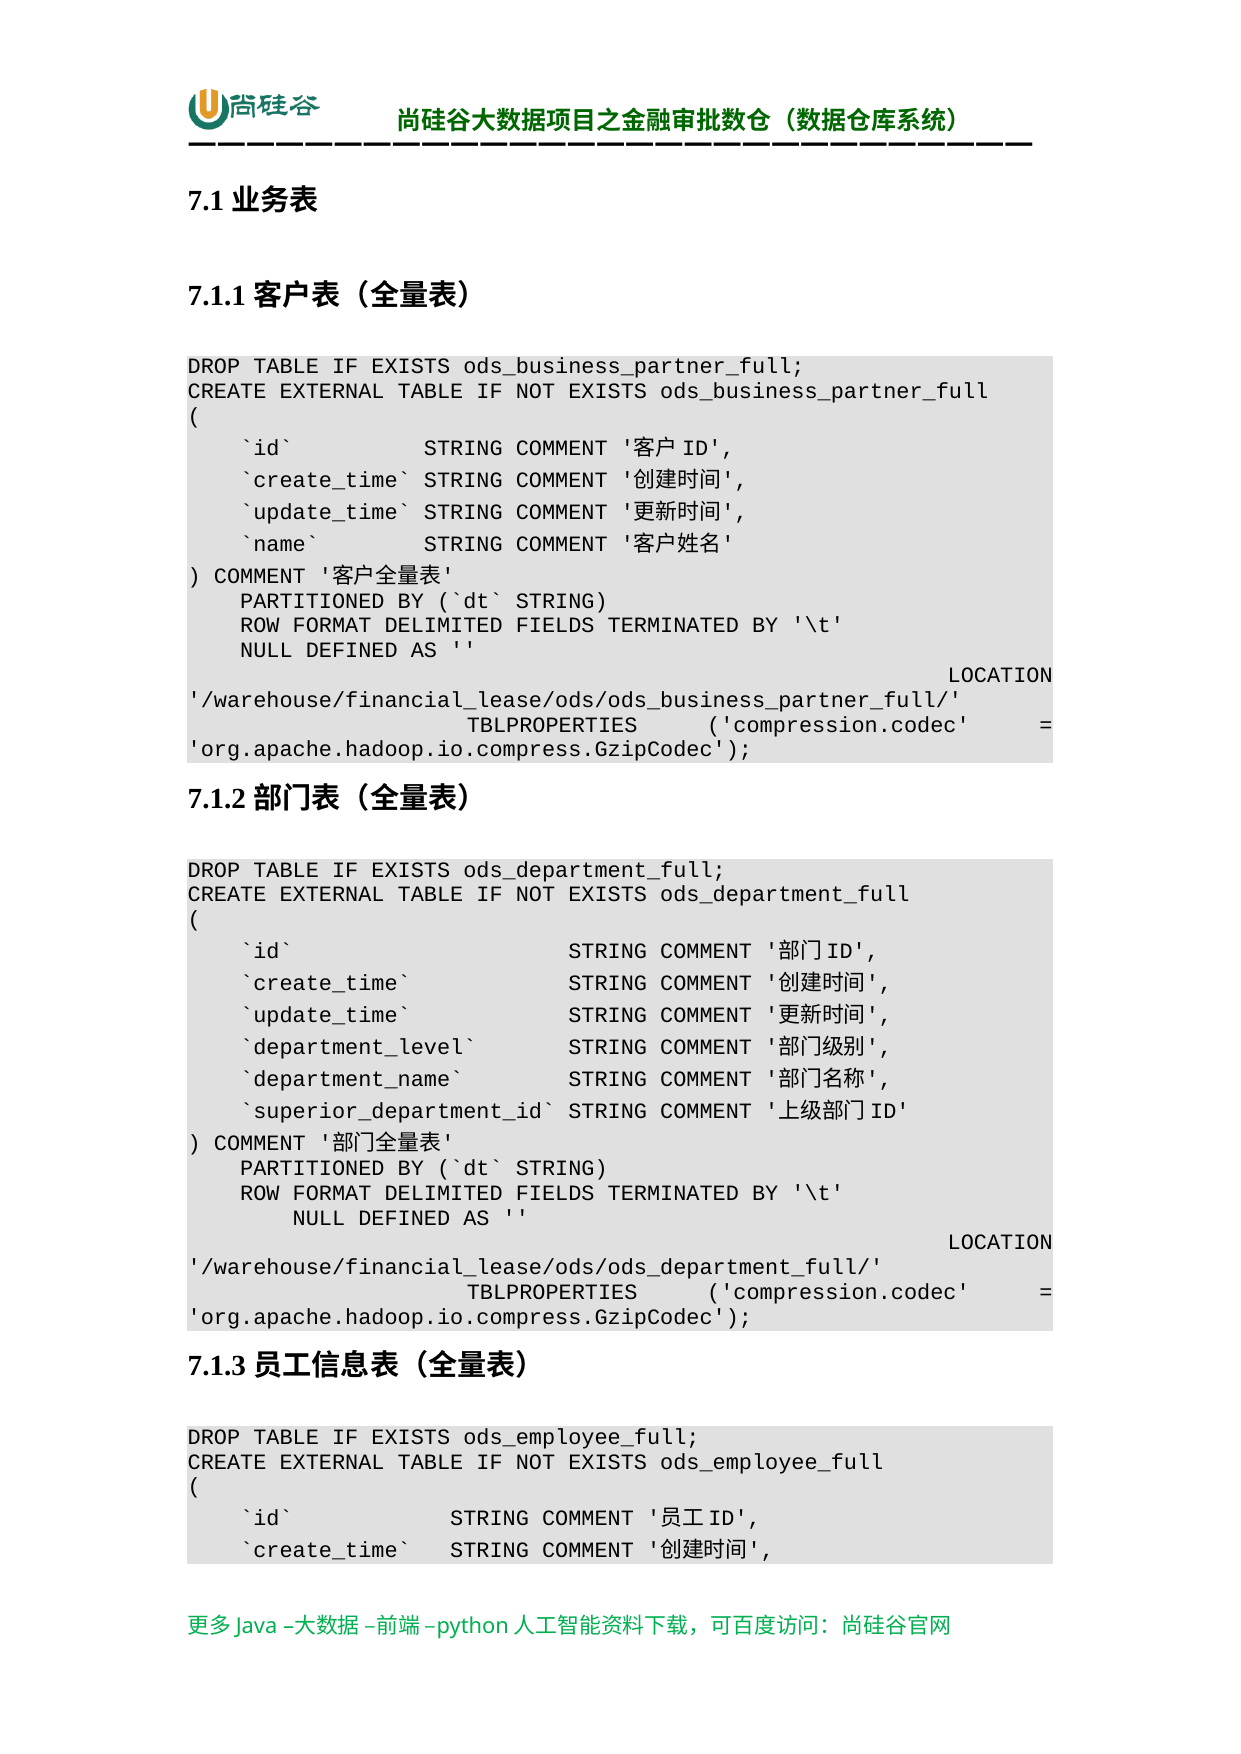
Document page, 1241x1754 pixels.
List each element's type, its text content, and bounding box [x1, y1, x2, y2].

text TBLPROPERTIES ('compression.codec' = 'org.apache.hadoop.io.compress.GzipCodec'); [187, 714, 1053, 763]
text CREATE EXTERNAL TABLE IF NOT EXISTS ods_department_full [187, 884, 1053, 908]
text ( [187, 1476, 1053, 1500]
text `id` STRING COMMENT '客户ID', [187, 430, 1053, 462]
text PARTITIONED BY (`dt` STRING) [187, 1157, 1053, 1182]
text CREATE EXTERNAL TABLE IF NOT EXISTS ods_employee_full [187, 1451, 1053, 1476]
text `department_name` STRING COMMENT '部门名称', [187, 1061, 1053, 1093]
text `create_time` STRING COMMENT '创建时间', [187, 1532, 1053, 1564]
text `department_level` STRING COMMENT '部门级别', [187, 1029, 1053, 1061]
text PARTITIONED BY (`dt` STRING) [187, 590, 1053, 615]
text `name` STRING COMMENT '客户姓名' [187, 526, 1053, 558]
text `superior_department_id` STRING COMMENT '上级部门ID' [187, 1093, 1053, 1125]
text ) COMMENT '客户全量表' [187, 558, 1053, 590]
subtitle 7.1.2 部门表（全量表） [187, 763, 1053, 828]
text `id` STRING COMMENT '员工ID', [187, 1500, 1053, 1532]
text `update_time` STRING COMMENT '更新时间', [187, 997, 1053, 1029]
text DROP TABLE IF EXISTS ods_business_partner_full; [187, 356, 1053, 380]
text CREATE EXTERNAL TABLE IF NOT EXISTS ods_business_partner_full [187, 380, 1053, 405]
text NULL DEFINED AS '' [187, 639, 1053, 664]
subtitle 7.1 业务表 [187, 165, 1053, 230]
text ( [187, 908, 1053, 933]
text ROW FORMAT DELIMITED FIELDS TERMINATED BY '\t' [187, 1182, 1053, 1207]
text `create_time` STRING COMMENT '创建时间', [187, 965, 1053, 997]
text ) COMMENT '部门全量表' [187, 1125, 1053, 1157]
subtitle 7.1.3 员工信息表（全量表） [187, 1331, 1053, 1396]
text DROP TABLE IF EXISTS ods_employee_full; [187, 1426, 1053, 1451]
text ROW FORMAT DELIMITED FIELDS TERMINATED BY '\t' [187, 615, 1053, 639]
text `id` STRING COMMENT '部门ID', [187, 933, 1053, 965]
subtitle 7.1.1 客户表（全量表） [187, 260, 1053, 325]
text TBLPROPERTIES ('compression.codec' = 'org.apache.hadoop.io.compress.GzipCodec'); [187, 1281, 1053, 1331]
text LOCATION '/warehouse/financial_lease/ods/ods_business_partner_full/' [187, 664, 1053, 714]
text `create_time` STRING COMMENT '创建时间', [187, 462, 1053, 494]
text ( [187, 405, 1053, 430]
text NULL DEFINED AS '' [187, 1207, 1053, 1231]
text `update_time` STRING COMMENT '更新时间', [187, 494, 1053, 526]
text DROP TABLE IF EXISTS ods_department_full; [187, 859, 1053, 884]
text LOCATION '/warehouse/financial_lease/ods/ods_department_full/' [187, 1231, 1053, 1281]
